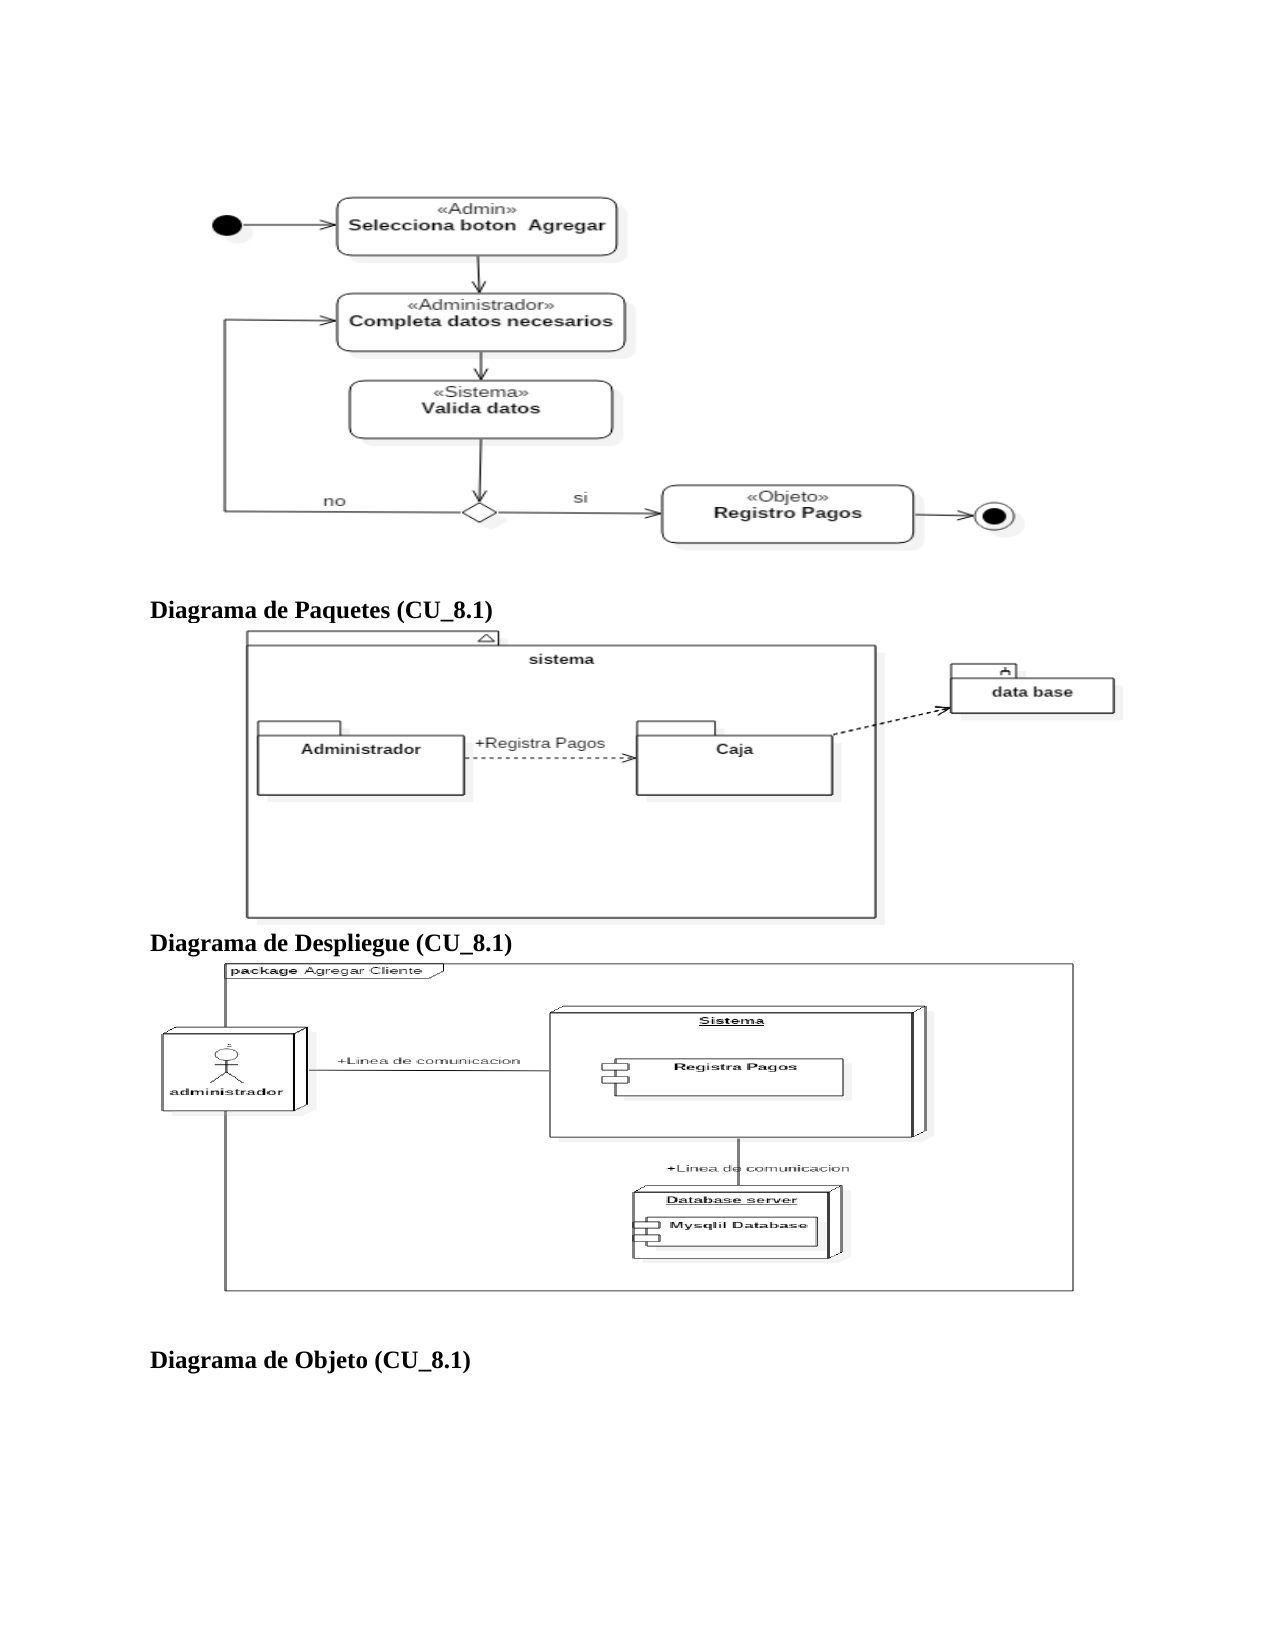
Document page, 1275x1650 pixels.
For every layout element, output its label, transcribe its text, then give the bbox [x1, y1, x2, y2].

picture [150, 623, 1126, 929]
picture [150, 957, 1126, 1317]
text Diagrama de Despliegue (CU_8.1) [150, 929, 1125, 957]
text Diagrama de Paquetes (CU_8.1) [150, 595, 1125, 623]
picture [150, 177, 1047, 567]
text Diagrama de Objeto (CU_8.1) [150, 1345, 1125, 1374]
